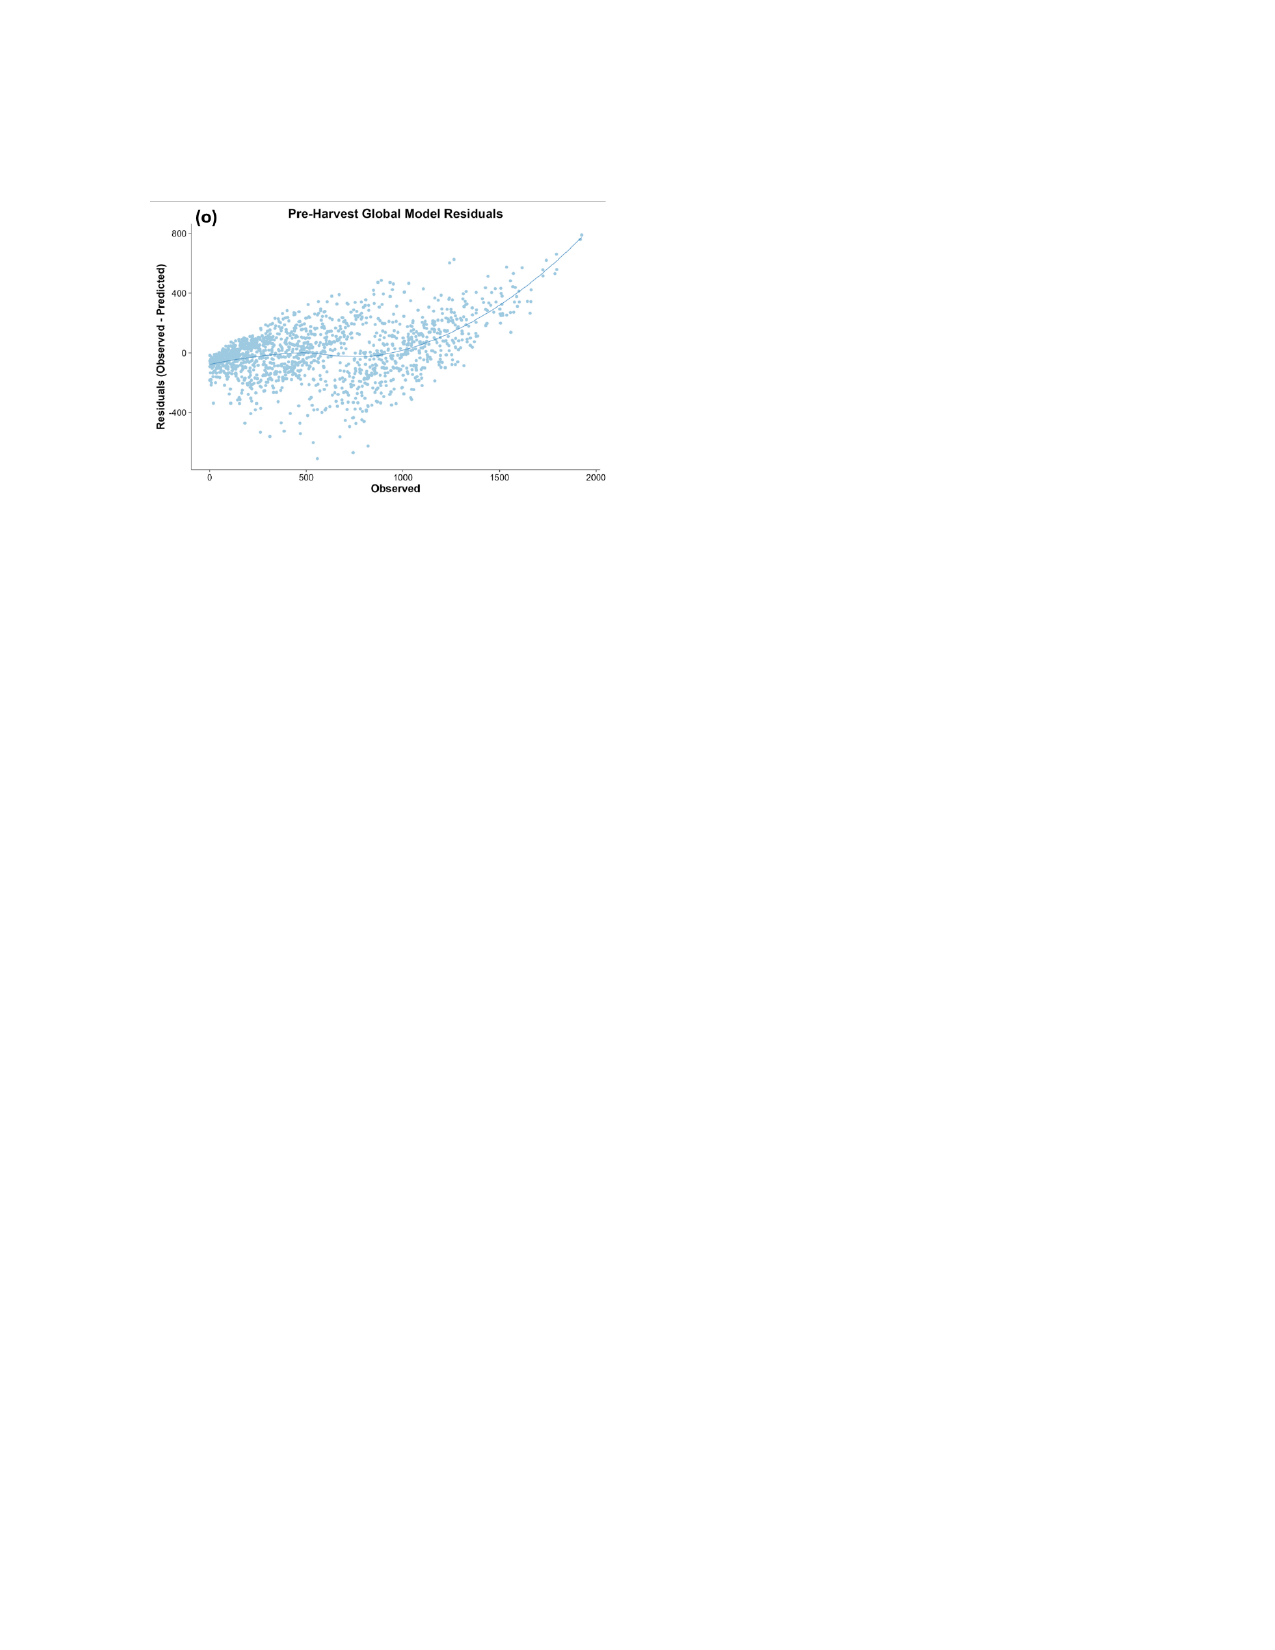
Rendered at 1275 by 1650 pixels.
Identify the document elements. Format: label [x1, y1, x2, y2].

picture [150, 199, 606, 500]
